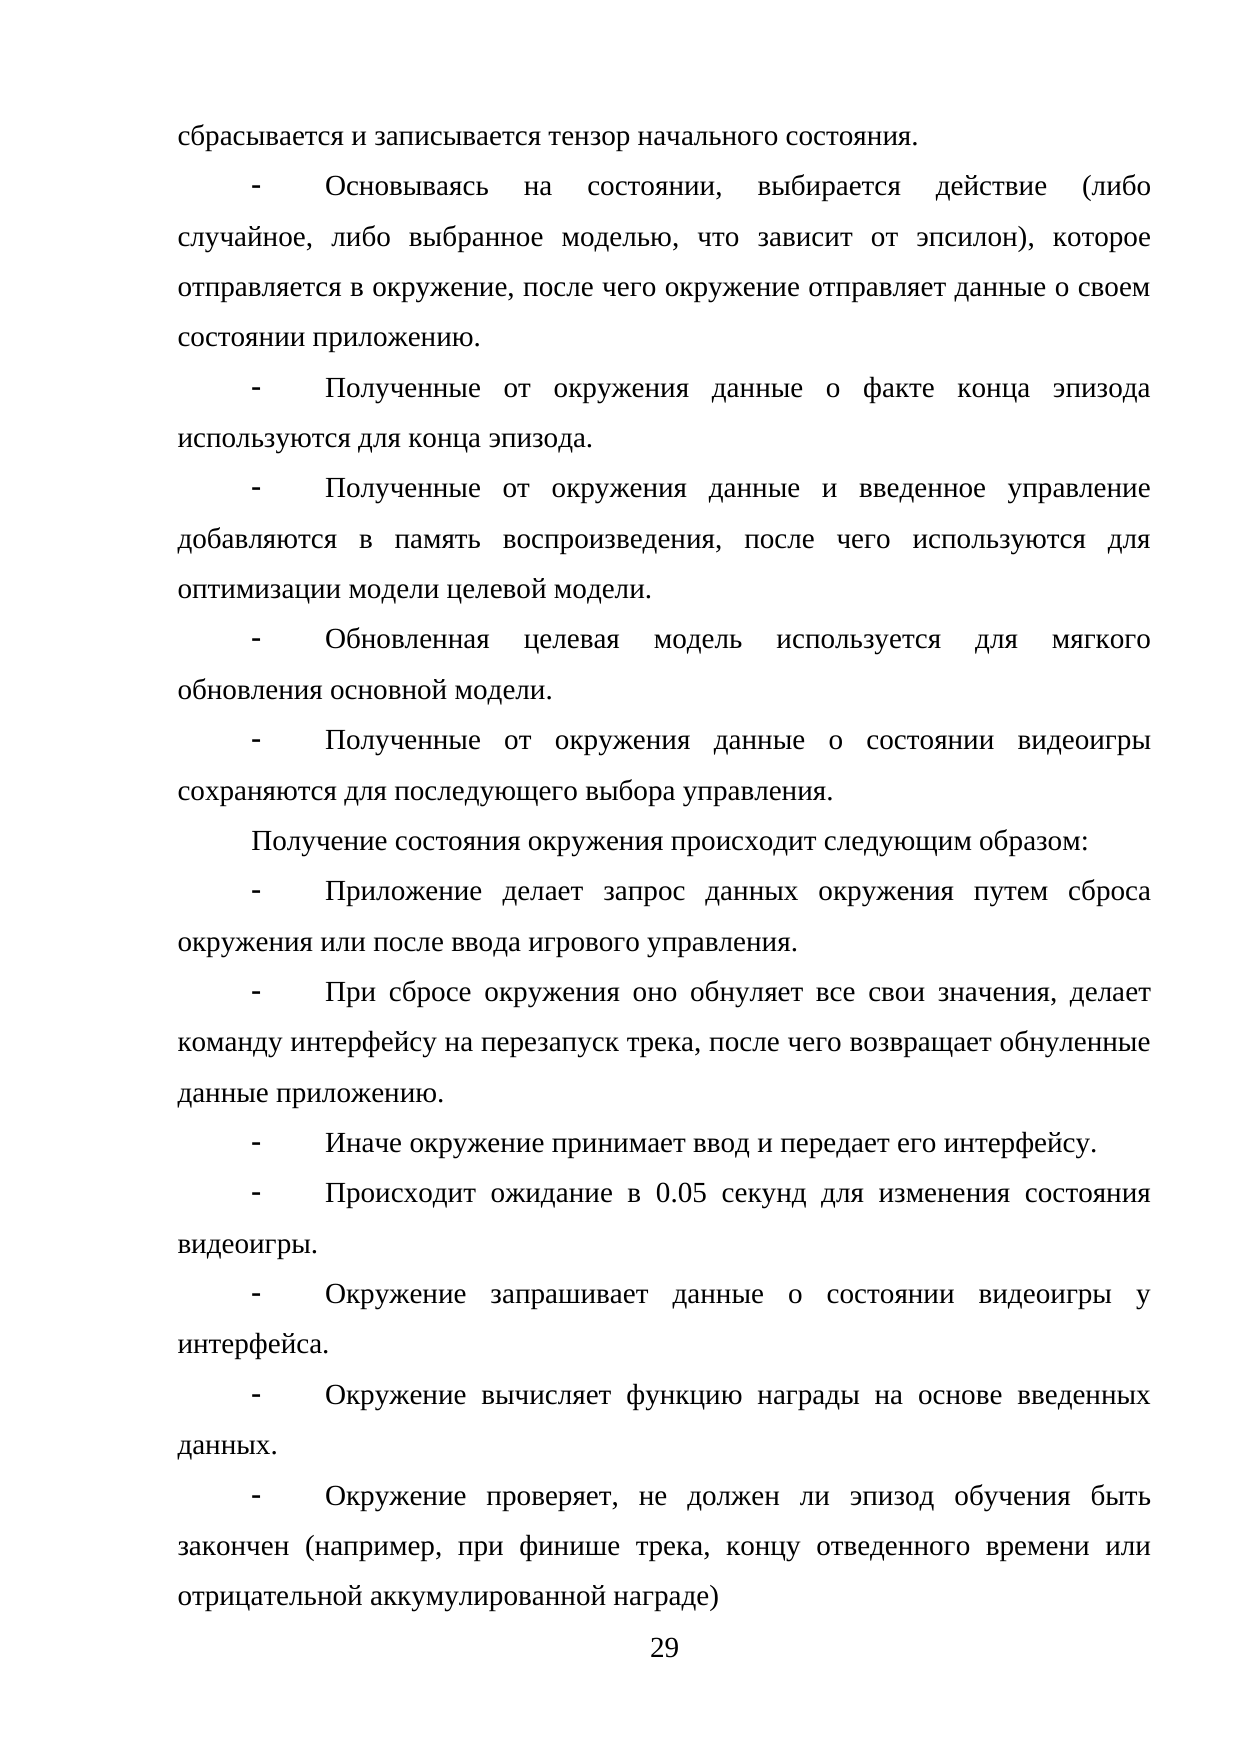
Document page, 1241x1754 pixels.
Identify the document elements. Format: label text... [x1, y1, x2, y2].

list Полученные от окружения данные о состоянии видеоигры сохраняются для последующего выбора управления. [177, 722, 1152, 806]
list Происходит ожидание в 0.05 секунд для изменения состояния видеоигры. [177, 1176, 1152, 1259]
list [177, 118, 1152, 152]
list Иначе окружение принимает ввод и передает его интерфейсу. [177, 1125, 1152, 1159]
text Получение состояния окружения происходит следующим образом: [177, 823, 1152, 857]
list Основываясь на состоянии, выбирается действие (либо случайное, либо выбранное моделью, что зависит от эпсилон), которое отправляется в окружение, после чего окружение отправляет данные о своем состоянии приложению. [177, 168, 1152, 353]
list Обновленная целевая модель используется для мягкого обновления основной модели. [177, 622, 1152, 706]
list Полученные от окружения данные о факте конца эпизода используются для конца эпизода. [177, 370, 1152, 454]
list Полученные от окружения данные и введенное управление добавляются в память воспроизведения, после чего используются для оптимизации модели целевой модели. [177, 471, 1152, 605]
list Приложение делает запрос данных окружения путем сброса окружения или после ввода игрового управления. [177, 873, 1152, 957]
list Окружение проверяет, не должен ли эпизод обучения быть закончен (например, при финише трека, концу отведенного времени или отрицательной аккумулированной награде) [177, 1478, 1152, 1612]
list Окружение запрашивает данные о состоянии видеоигры у интерфейса. [177, 1276, 1152, 1360]
list Окружение вычисляет функцию награды на основе введенных данных. [177, 1377, 1152, 1461]
list При сбросе окружения оно обнуляет все свои значения, делает команду интерфейсу на перезапуск трека, после чего возвращает обнуленные данные приложению. [177, 974, 1152, 1108]
